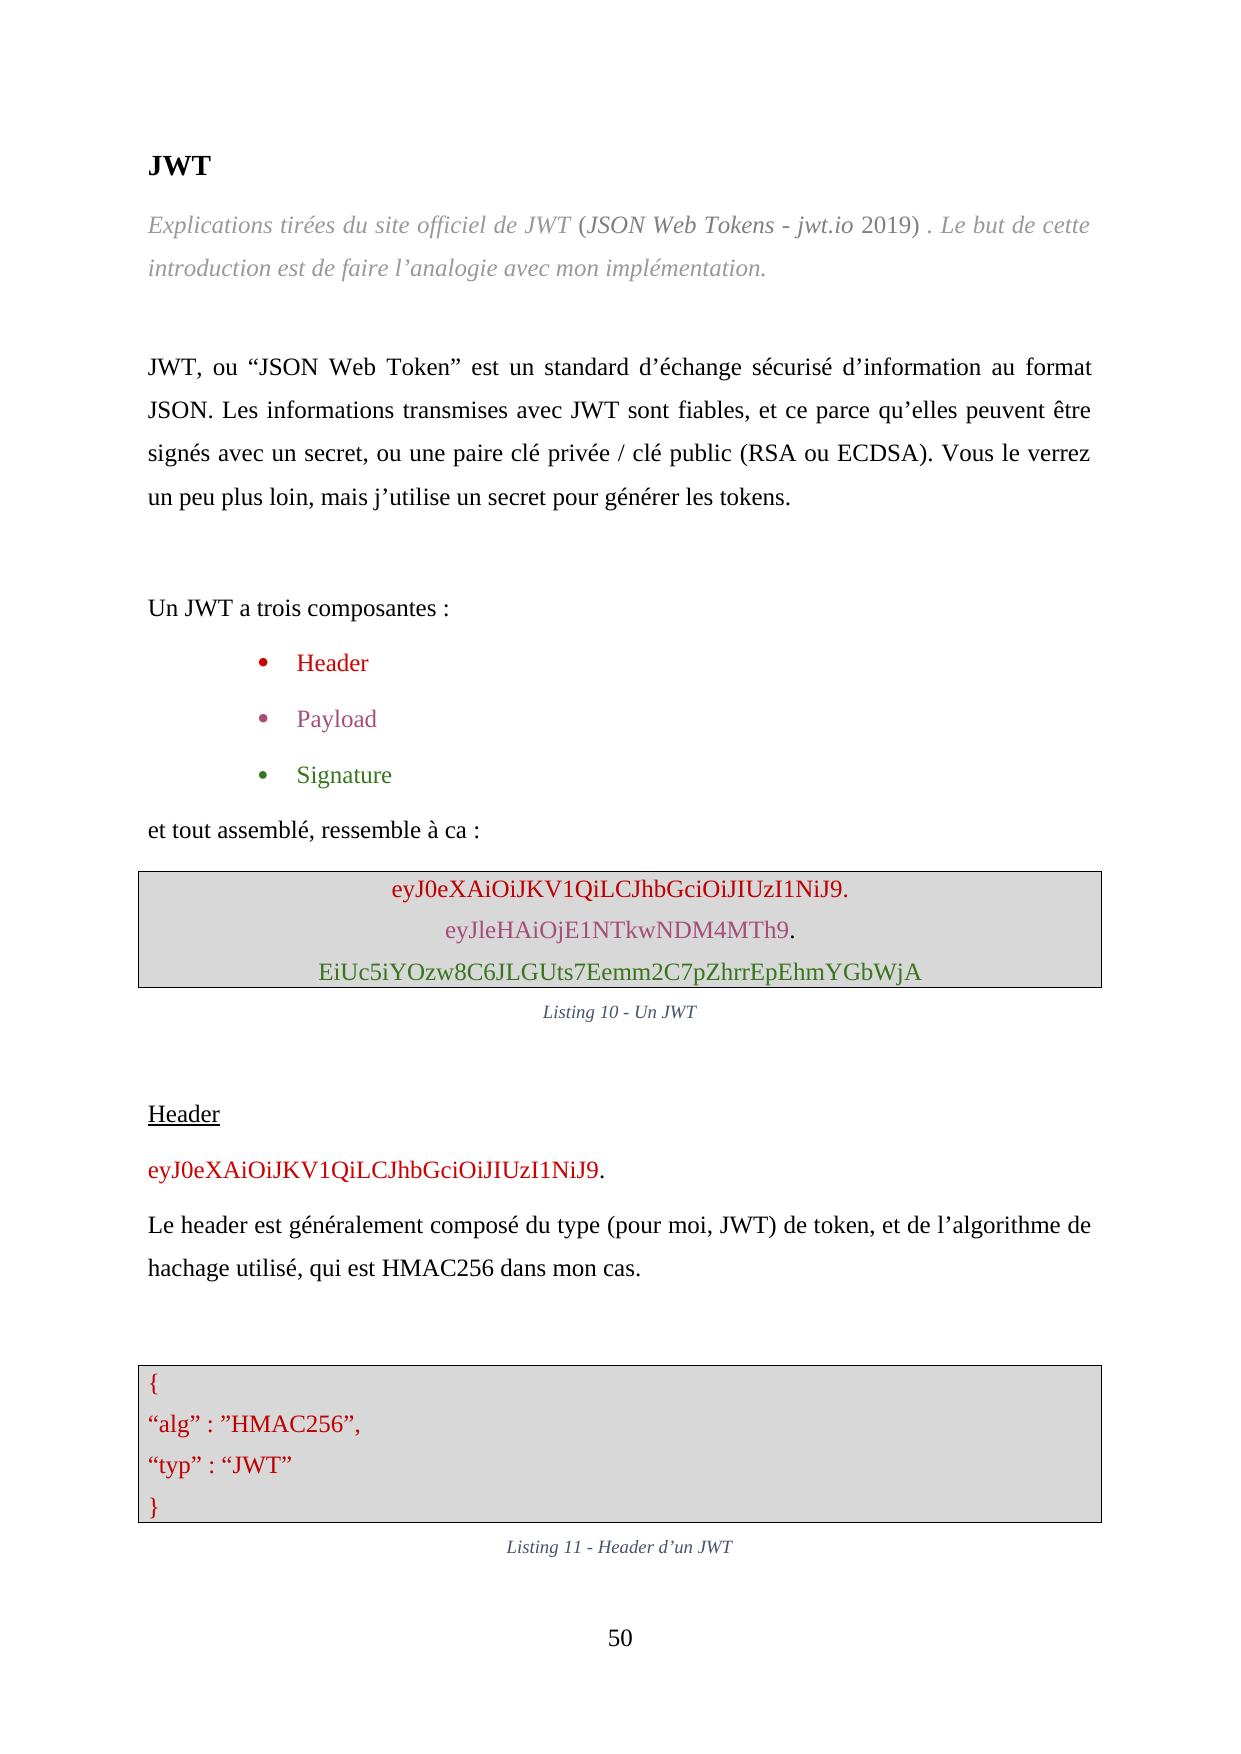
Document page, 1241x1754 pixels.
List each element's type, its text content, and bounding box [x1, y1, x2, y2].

text Listing 11 - Header d’un JWT [148, 1536, 1093, 1557]
subtitle JWT [148, 148, 1093, 181]
list EiUc5iYOzw8C6JLGUts7Eemm2C7pZhrrEpEhmYGbWjA [139, 953, 1101, 987]
list } [139, 1488, 1101, 1522]
text Explications tirées du site officiel de JWT (JSON Web Tokens - jwt.io 2019) . Le but de cette introduction est de faire l’analogie avec mon implémentation. [148, 210, 1093, 282]
text et tout assemblé, ressemble à ca : [148, 815, 1093, 844]
text Header [148, 1099, 1093, 1128]
text JWT, ou “JSON Web Token” est un standard d’échange sécurisé d’information au format JSON. Les informations transmises avec JWT sont fiables, et ce parce qu’elles peuvent être signés avec un secret, ou une paire clé privée / clé public (RSA ou ECDSA). Vous le verrez un peu plus loin, mais j’utilise un secret pour générer les tokens. [148, 352, 1093, 510]
list Signature [259, 760, 1093, 788]
list eyJ0eXAiOiJKV1QiLCJhbGciOiJIUzI1NiJ9. [139, 872, 1101, 903]
list “alg” : ”HMAC256”, [139, 1406, 1101, 1438]
text Le header est généralement composé du type (pour moi, JWT) de token, et de l’algorithme de hachage utilisé, qui est HMAC256 dans mon cas. [148, 1210, 1093, 1282]
list Header [259, 648, 1093, 677]
text Un JWT a trois composantes : [148, 593, 1093, 622]
list eyJleHAiOjE1NTkwNDM4MTh9. [139, 912, 1101, 944]
list Payload [259, 704, 1093, 733]
list { [139, 1366, 1101, 1397]
list “typ” : “JWT” [139, 1447, 1101, 1479]
text eyJ0eXAiOiJKV1QiLCJhbGciOiJIUzI1NiJ9. [148, 1155, 1093, 1183]
